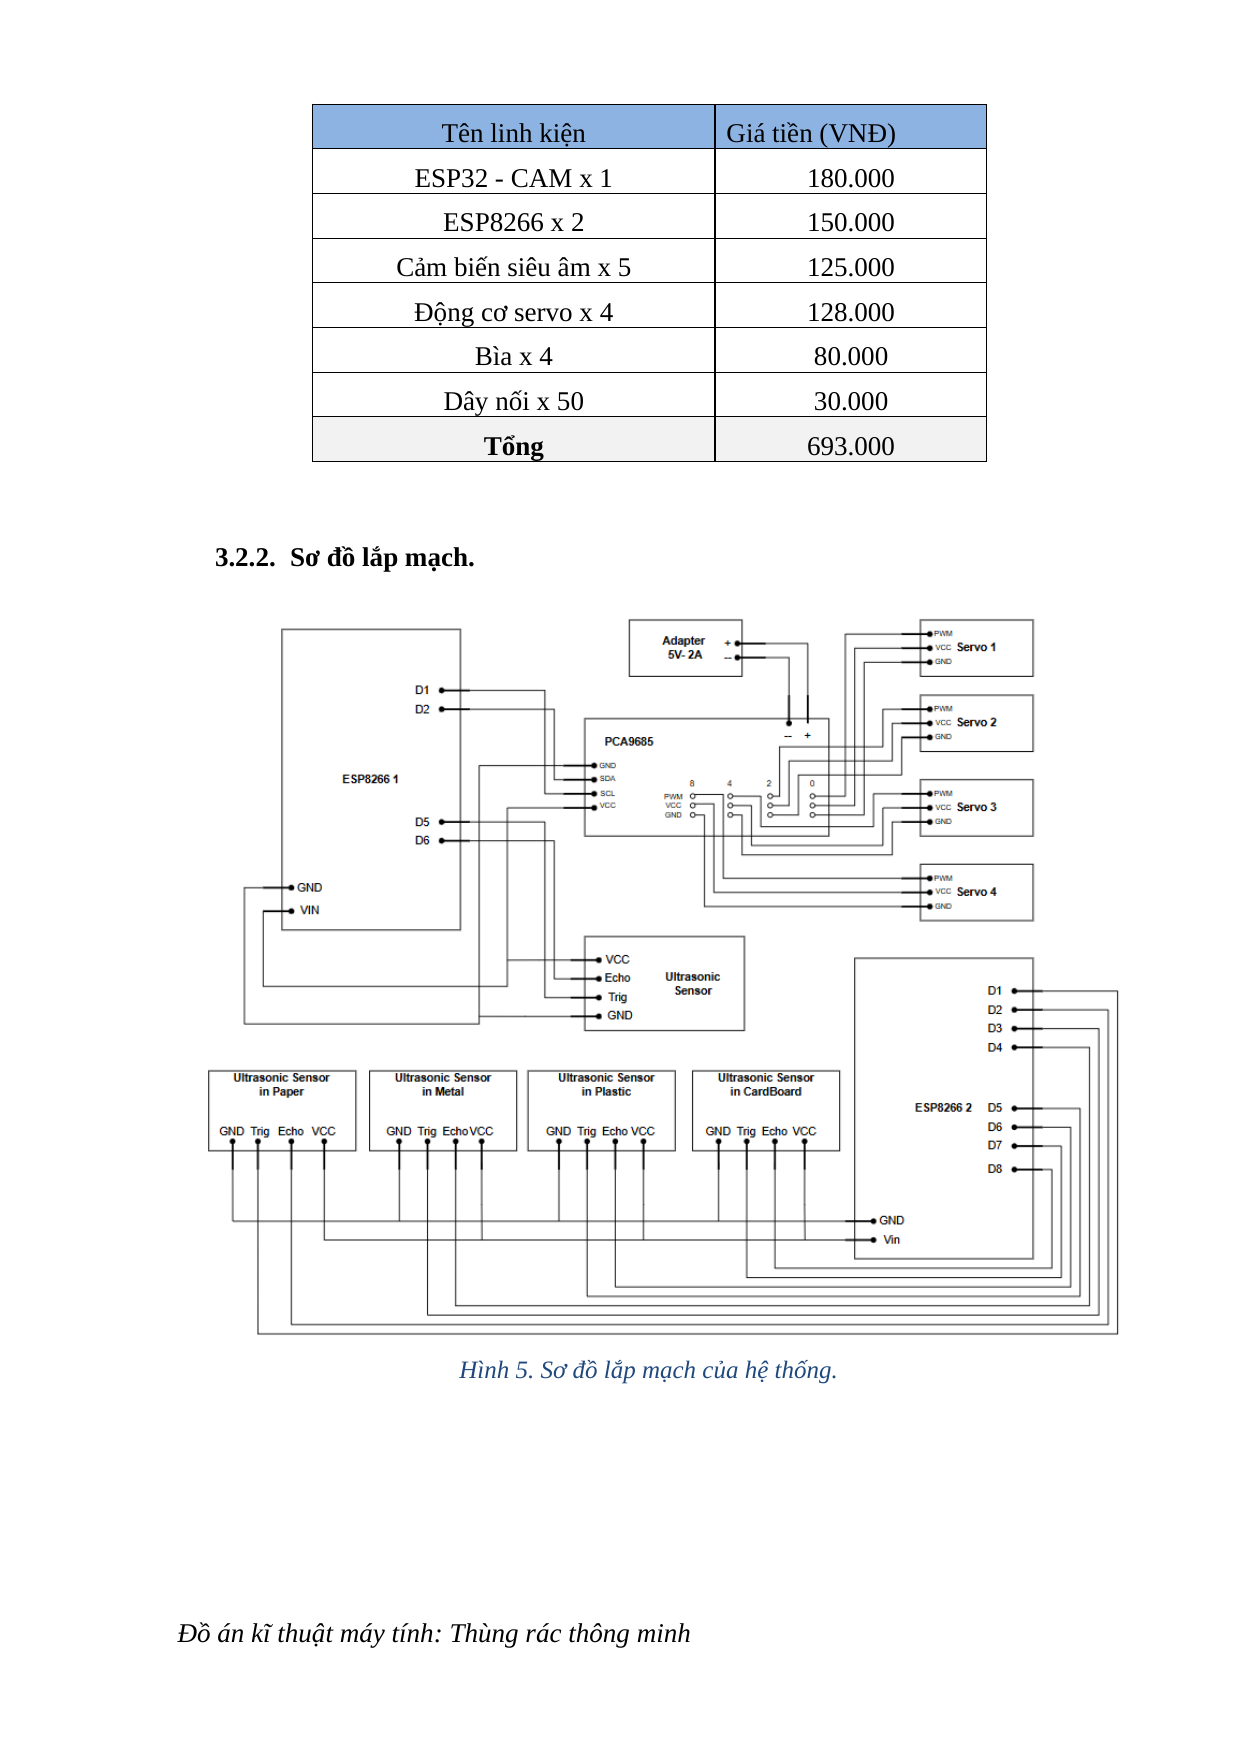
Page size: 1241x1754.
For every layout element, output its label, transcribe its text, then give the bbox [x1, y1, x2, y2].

table_cell 80.000 [716, 328, 986, 372]
table_cell Tổng [313, 417, 714, 461]
table_cell 180.000 [716, 149, 986, 193]
table_cell 128.000 [716, 283, 986, 327]
table_cell ESP8266 x 2 [313, 194, 714, 237]
table_cell 693.000 [716, 417, 986, 461]
table_cell Cảm biến siêu âm x 5 [313, 239, 714, 282]
table_cell Bìa x 4 [313, 328, 714, 372]
subtitle Sơ đồ lắp mạch. [215, 541, 1122, 572]
picture [177, 590, 1160, 1349]
table_cell Dây nối x 50 [313, 373, 714, 416]
table_cell ESP32 - CAM x 1 [313, 149, 714, 193]
table_cell 150.000 [716, 194, 986, 237]
table_header Giá tiền (VNĐ) [716, 105, 986, 148]
table_cell 125.000 [716, 239, 986, 282]
text Hình 5. Sơ đồ lắp mạch của hệ thống. [177, 1355, 1122, 1383]
table_header Tên linh kiện [313, 105, 714, 148]
table_cell Động cơ servo x 4 [313, 283, 714, 327]
table_cell 30.000 [716, 373, 986, 416]
